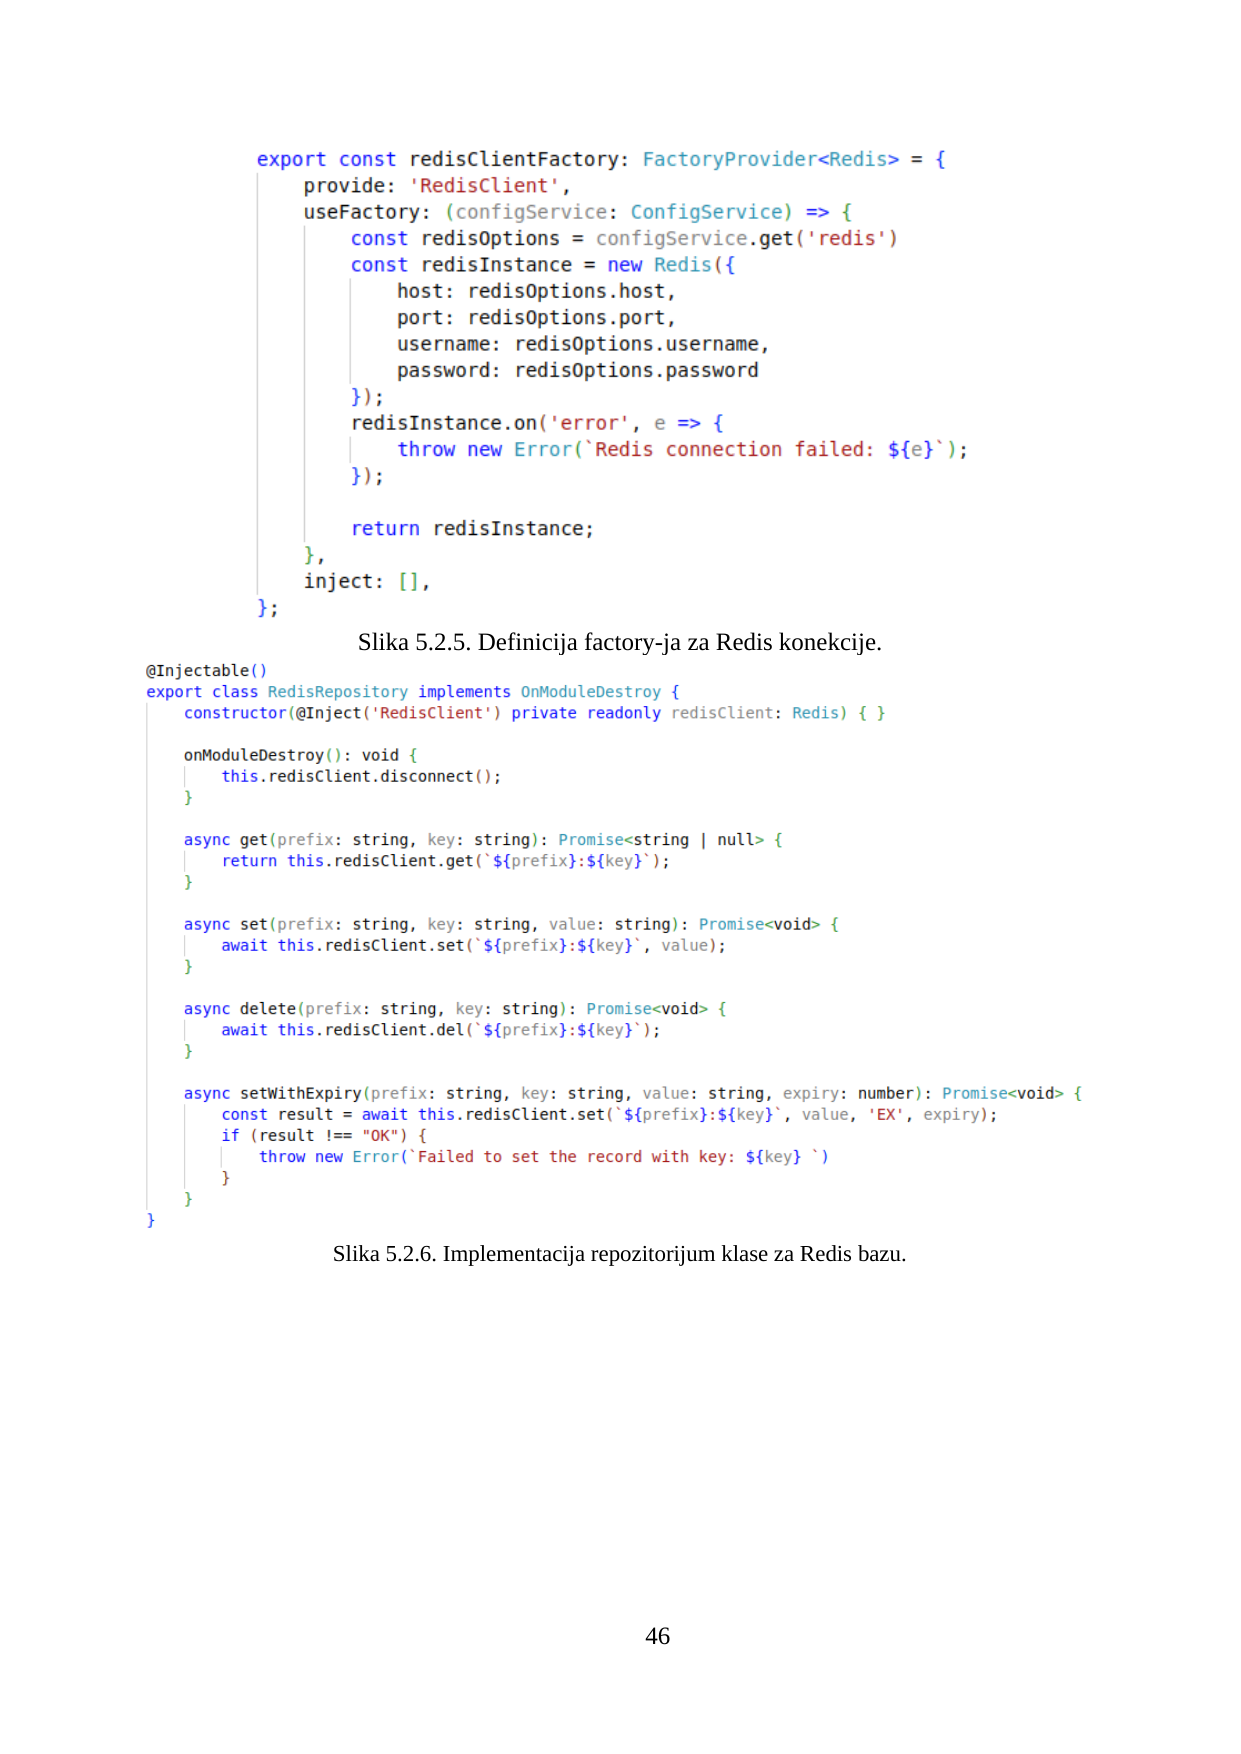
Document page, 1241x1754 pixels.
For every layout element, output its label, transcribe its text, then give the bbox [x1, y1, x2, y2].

text Slika 5.2.5. Definicija factory-ja za Redis konekcije. [133, 627, 1107, 655]
text Slika 5.2.6. Implementacija repozitorijum klase za Redis bazu. [133, 1240, 1107, 1266]
picture [243, 138, 997, 627]
picture [133, 655, 1107, 1240]
